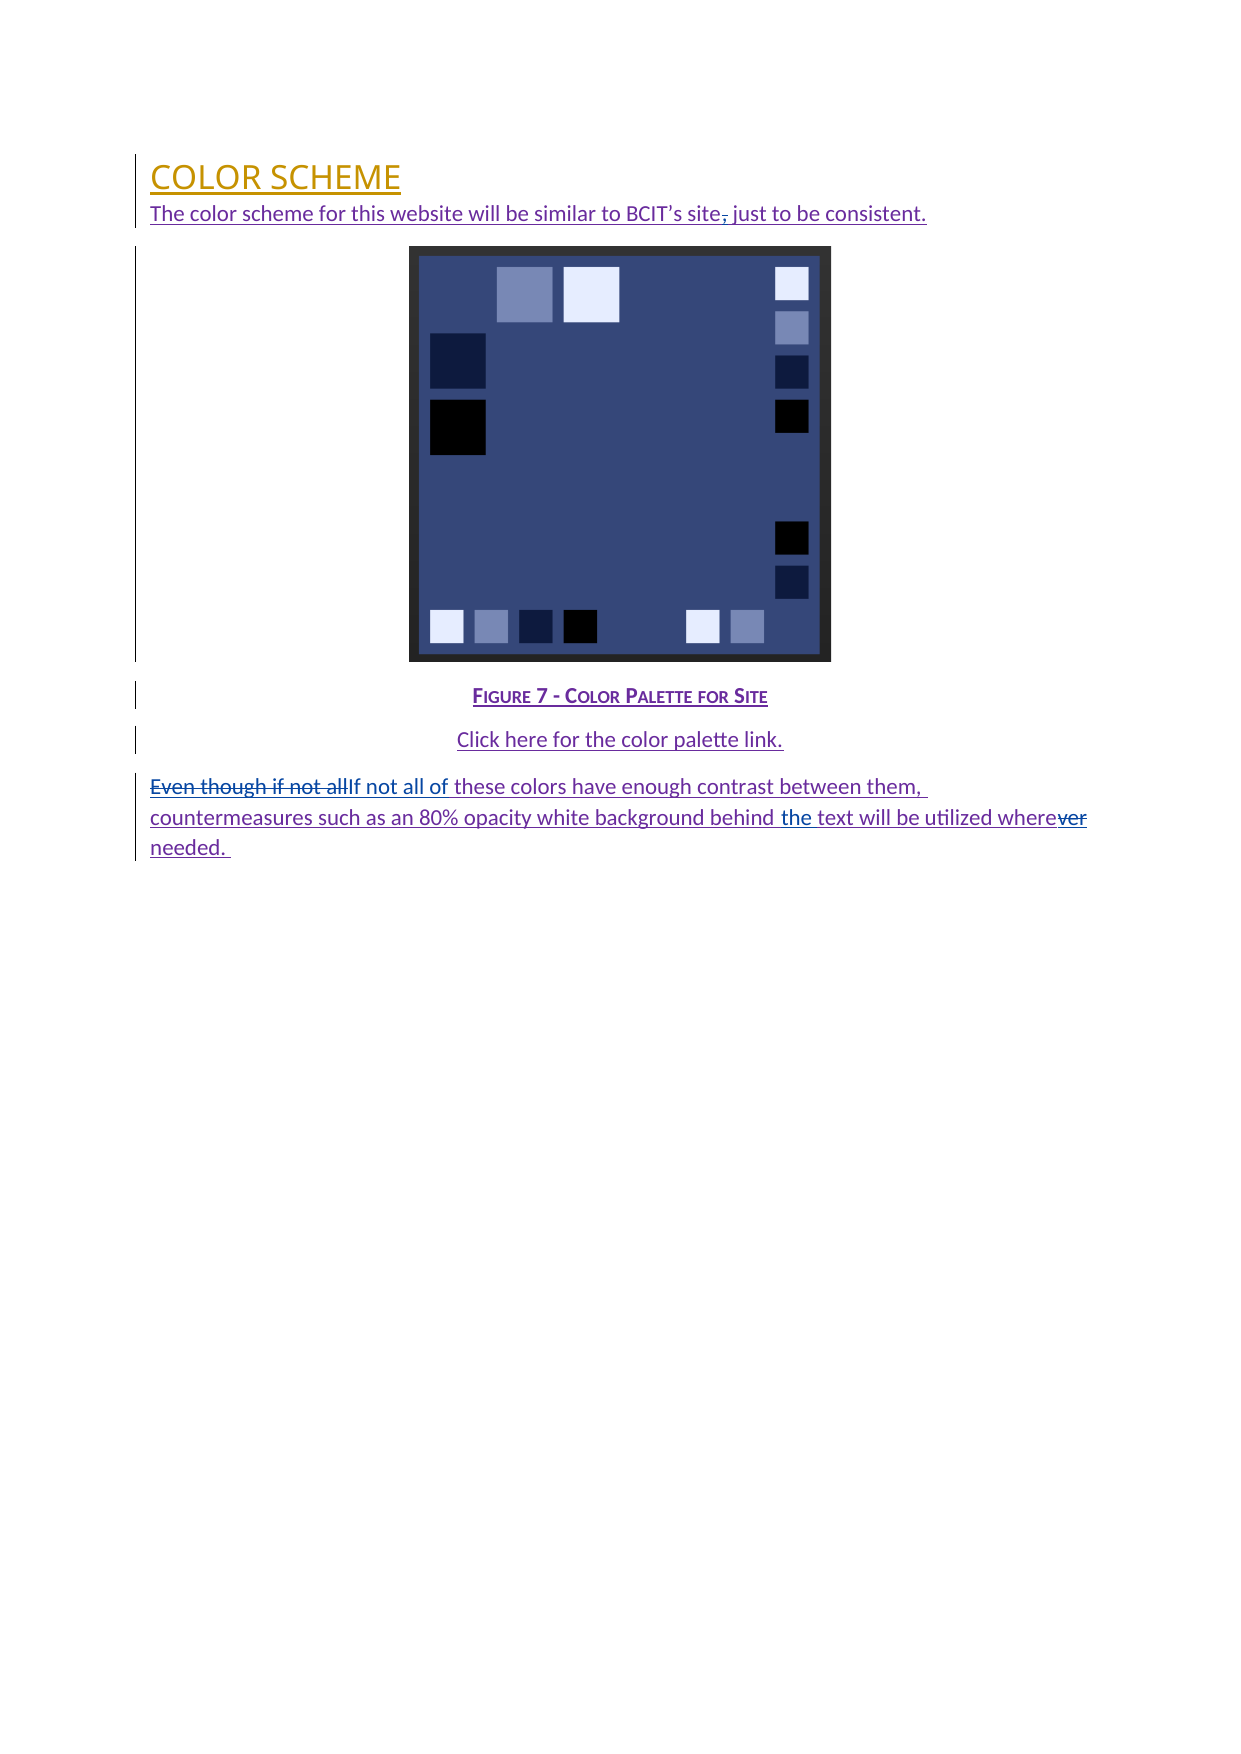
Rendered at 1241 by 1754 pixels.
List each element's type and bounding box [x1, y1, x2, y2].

picture [409, 246, 832, 662]
